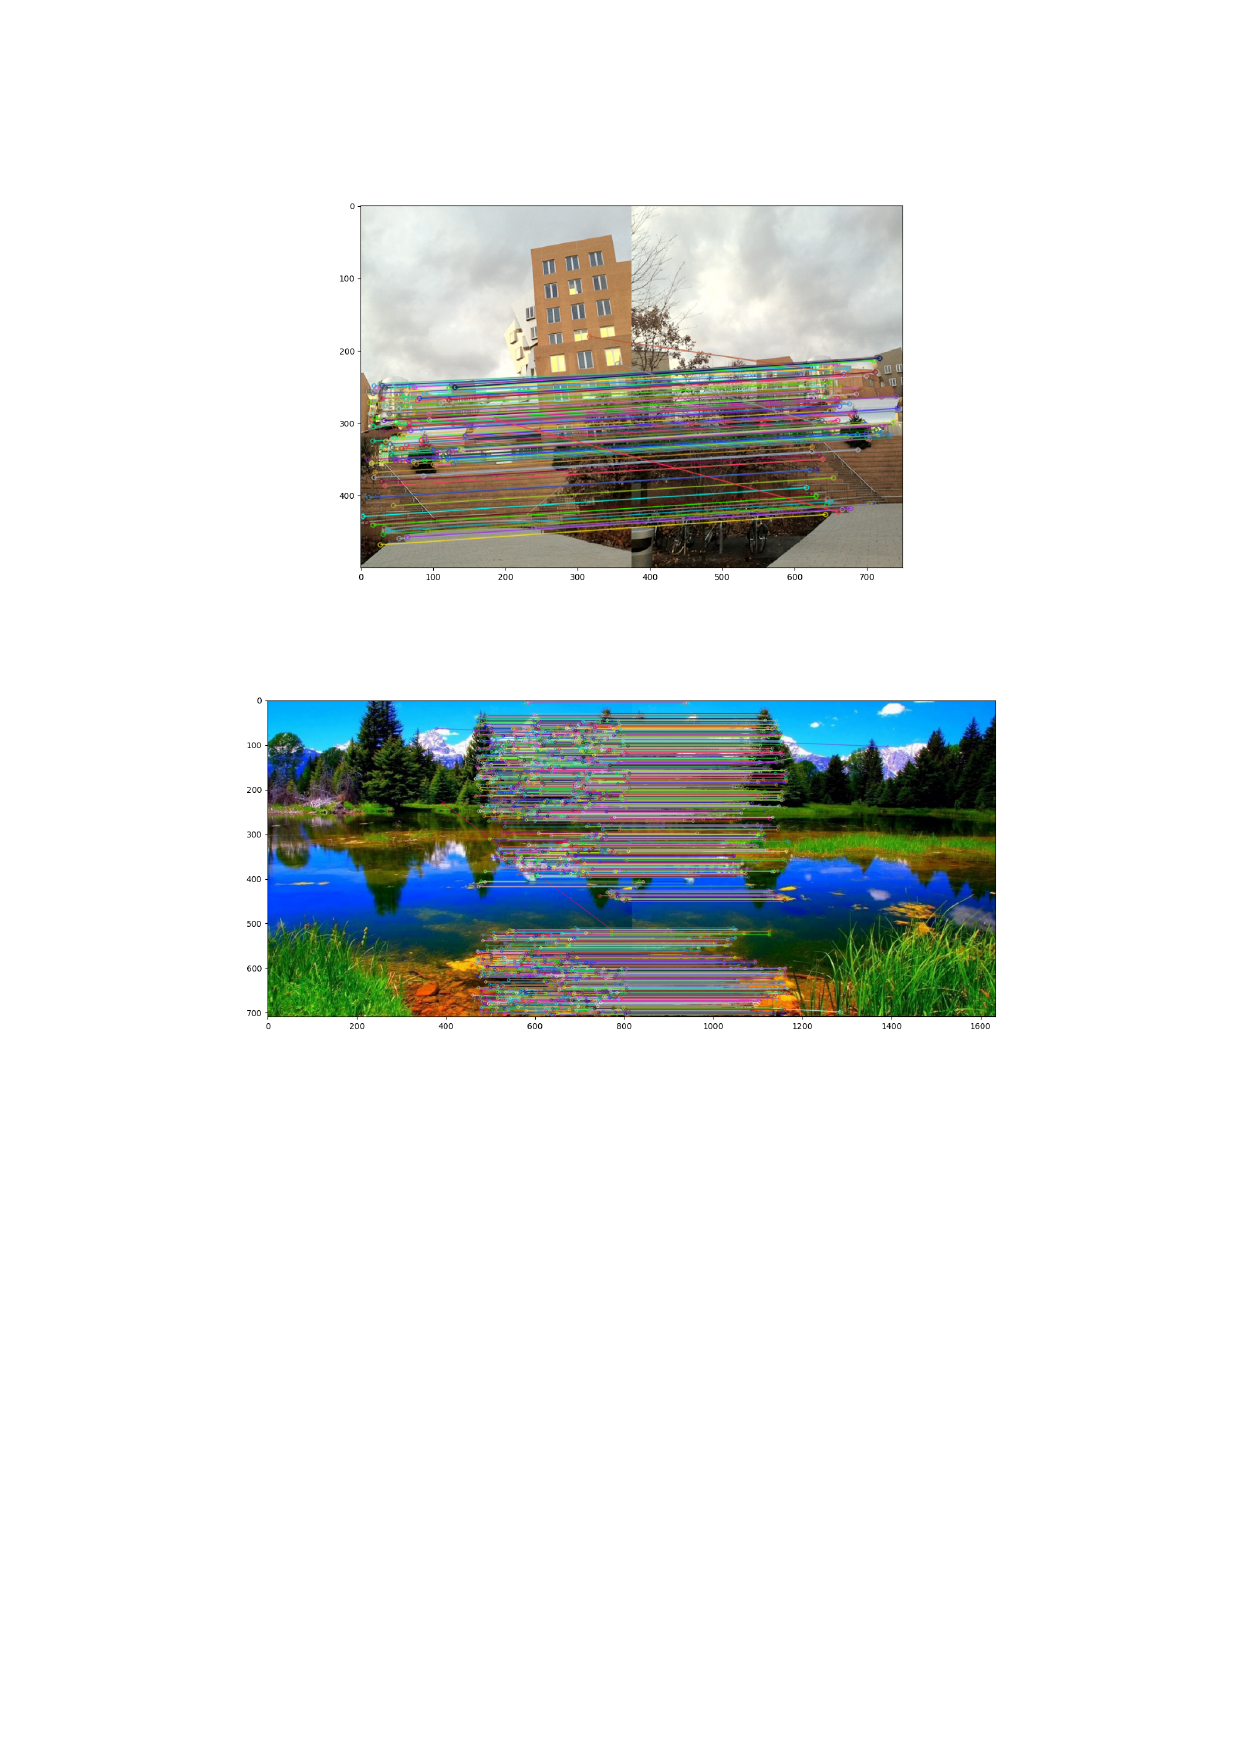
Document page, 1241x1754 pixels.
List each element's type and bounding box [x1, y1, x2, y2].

picture [150, 621, 1088, 1091]
picture [150, 150, 1088, 619]
